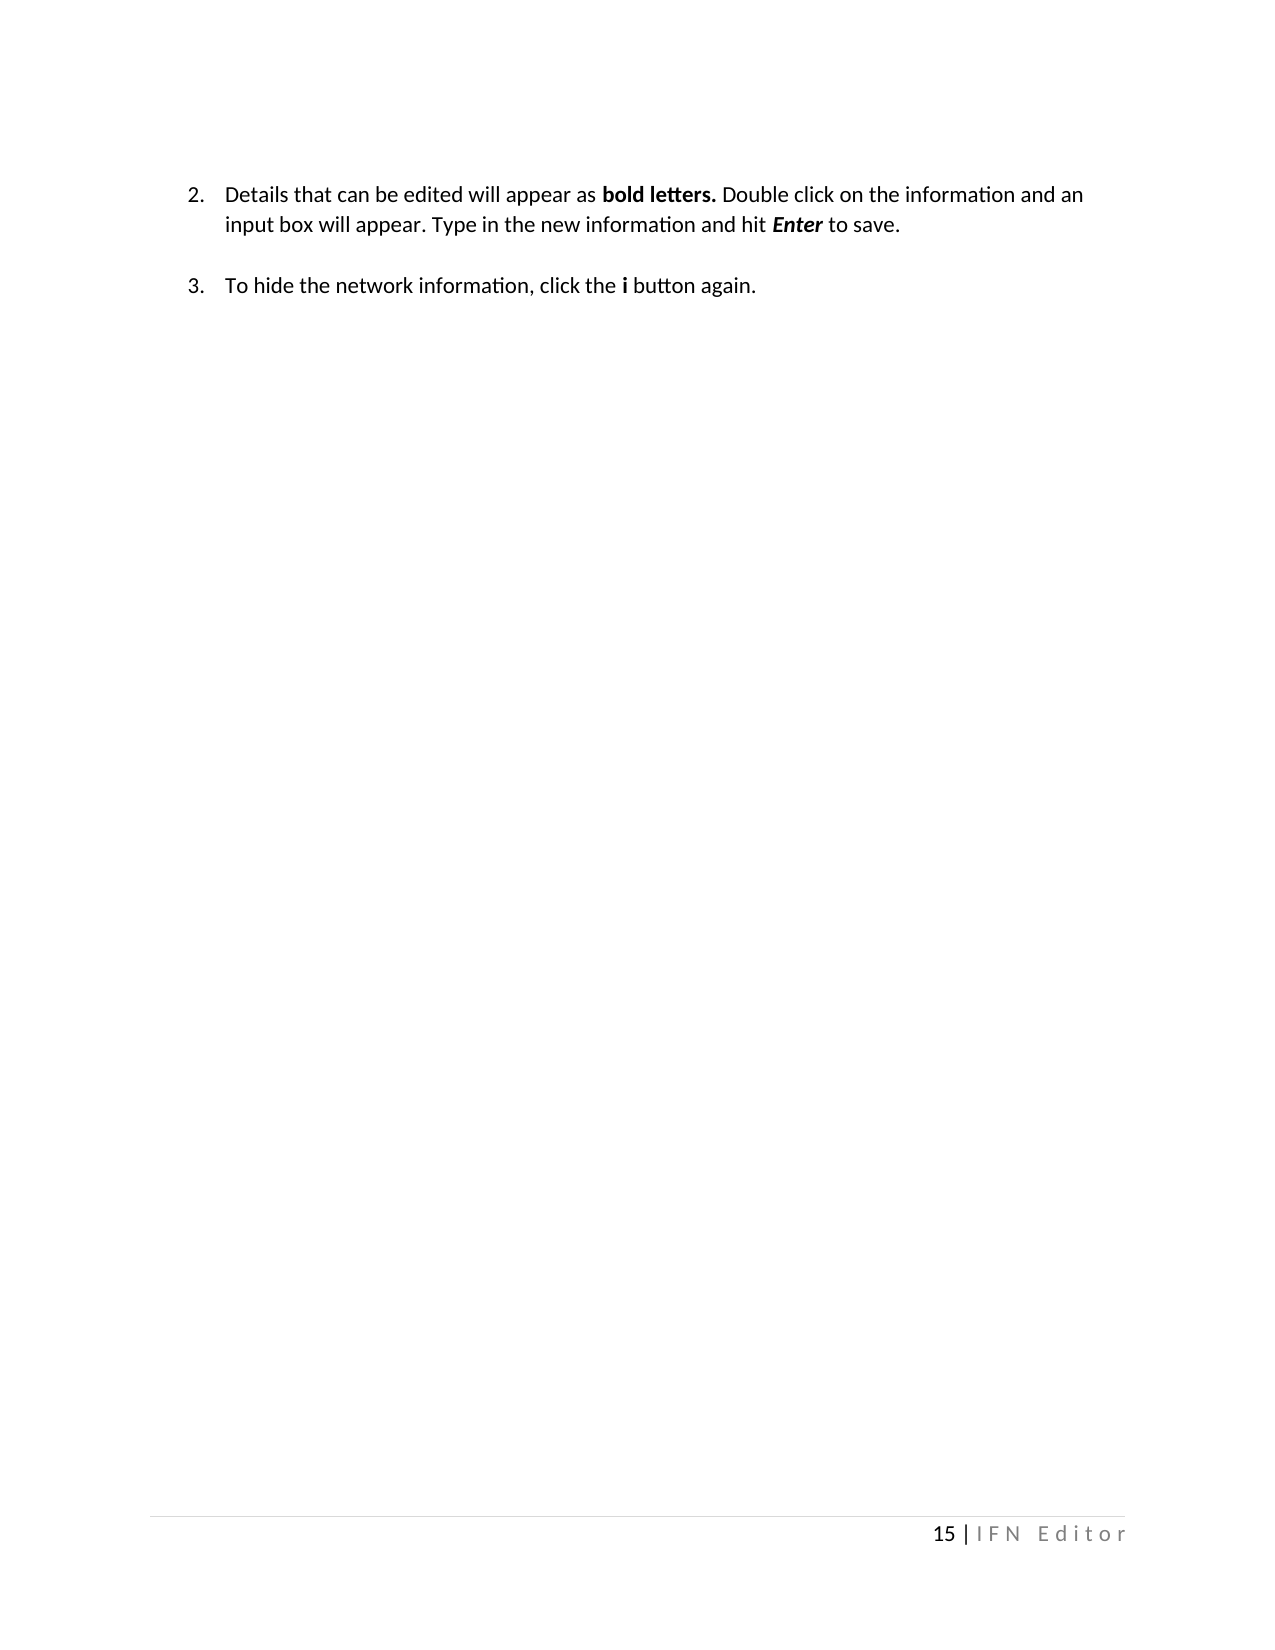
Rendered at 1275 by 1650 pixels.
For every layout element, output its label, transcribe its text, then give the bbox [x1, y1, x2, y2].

list Details that can be edited will appear as bold letters. Double click on the information and an input box will appear. Type in the new information and hit Enter to save. [187, 180, 1125, 269]
list To hide the network information, click the i button again. [187, 271, 1125, 299]
